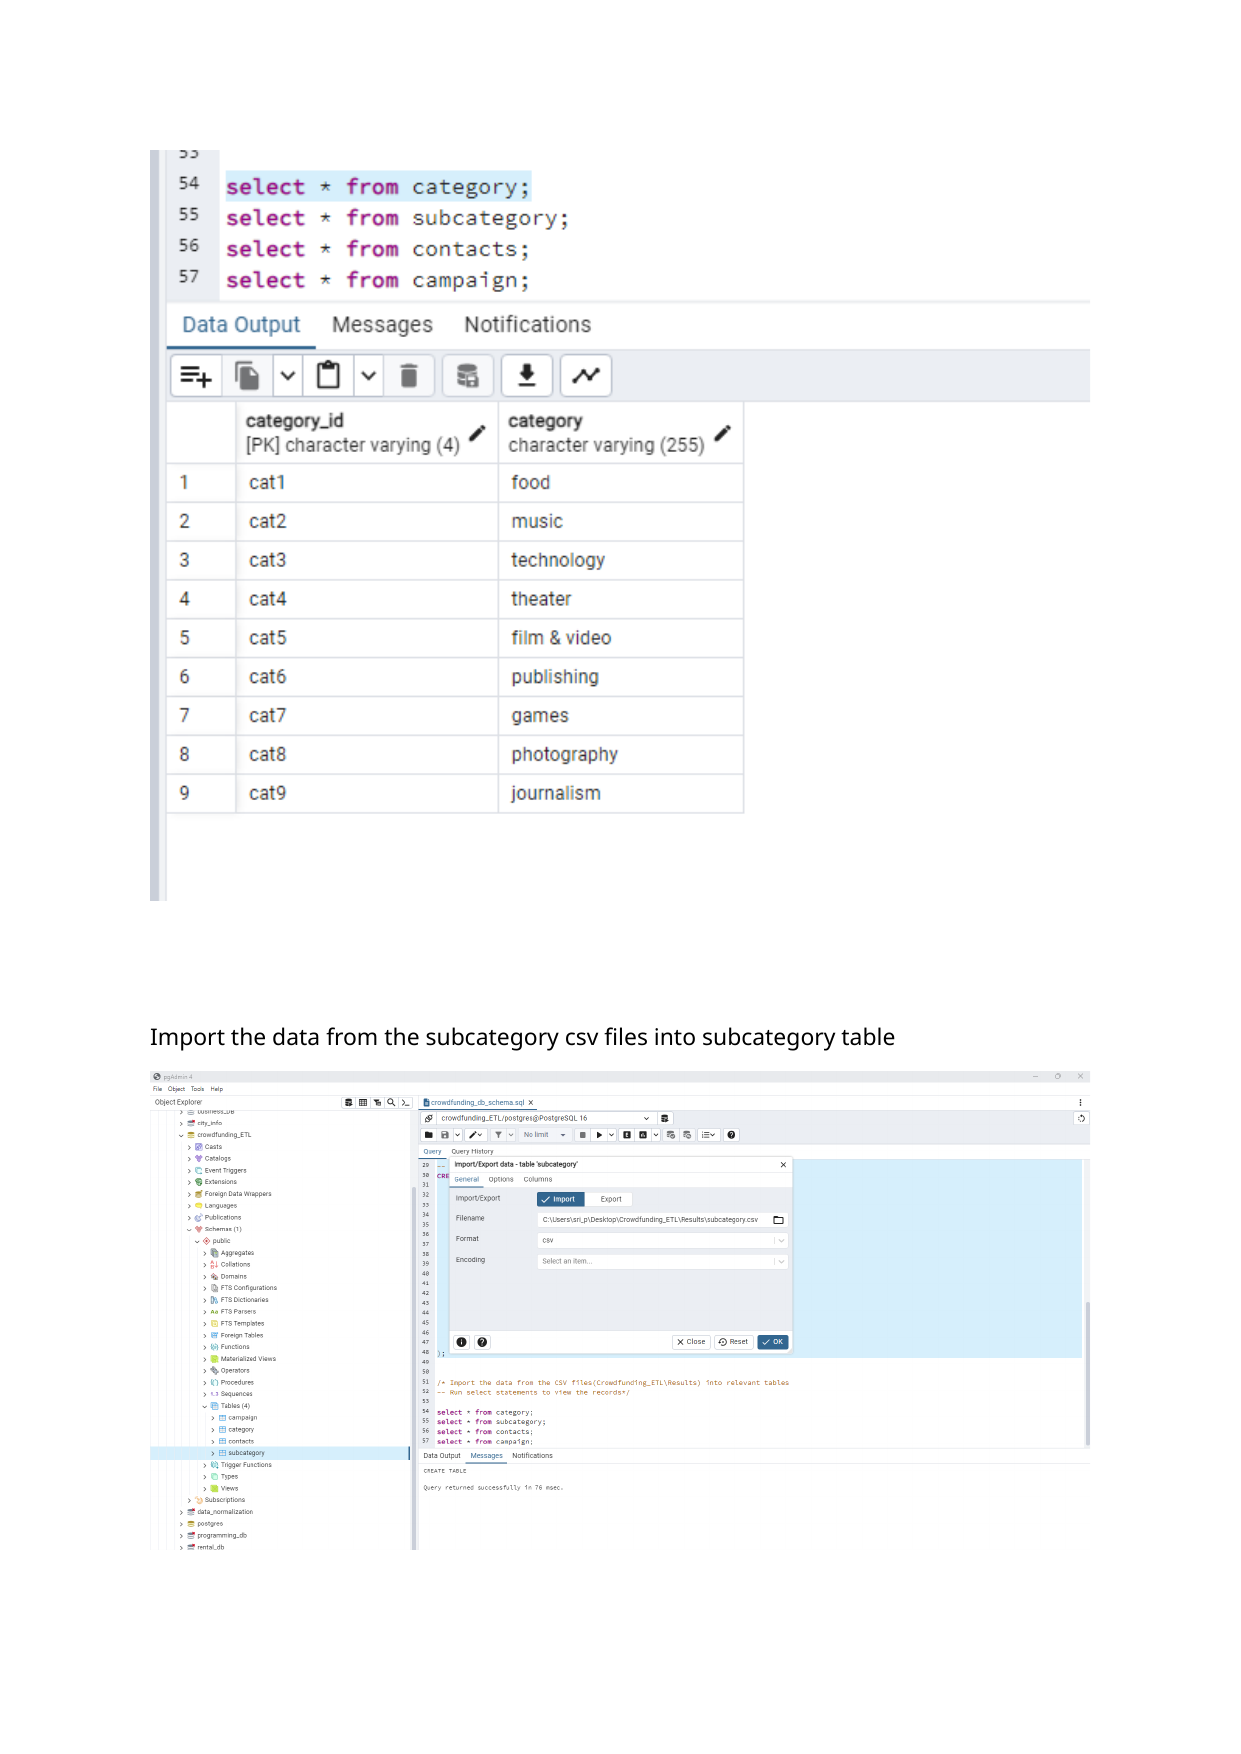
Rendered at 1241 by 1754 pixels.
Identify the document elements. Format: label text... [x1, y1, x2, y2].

text Import the data from the subcategory csv files into subcategory table [150, 1021, 1090, 1052]
picture [150, 150, 1091, 901]
picture [150, 1071, 1091, 1550]
